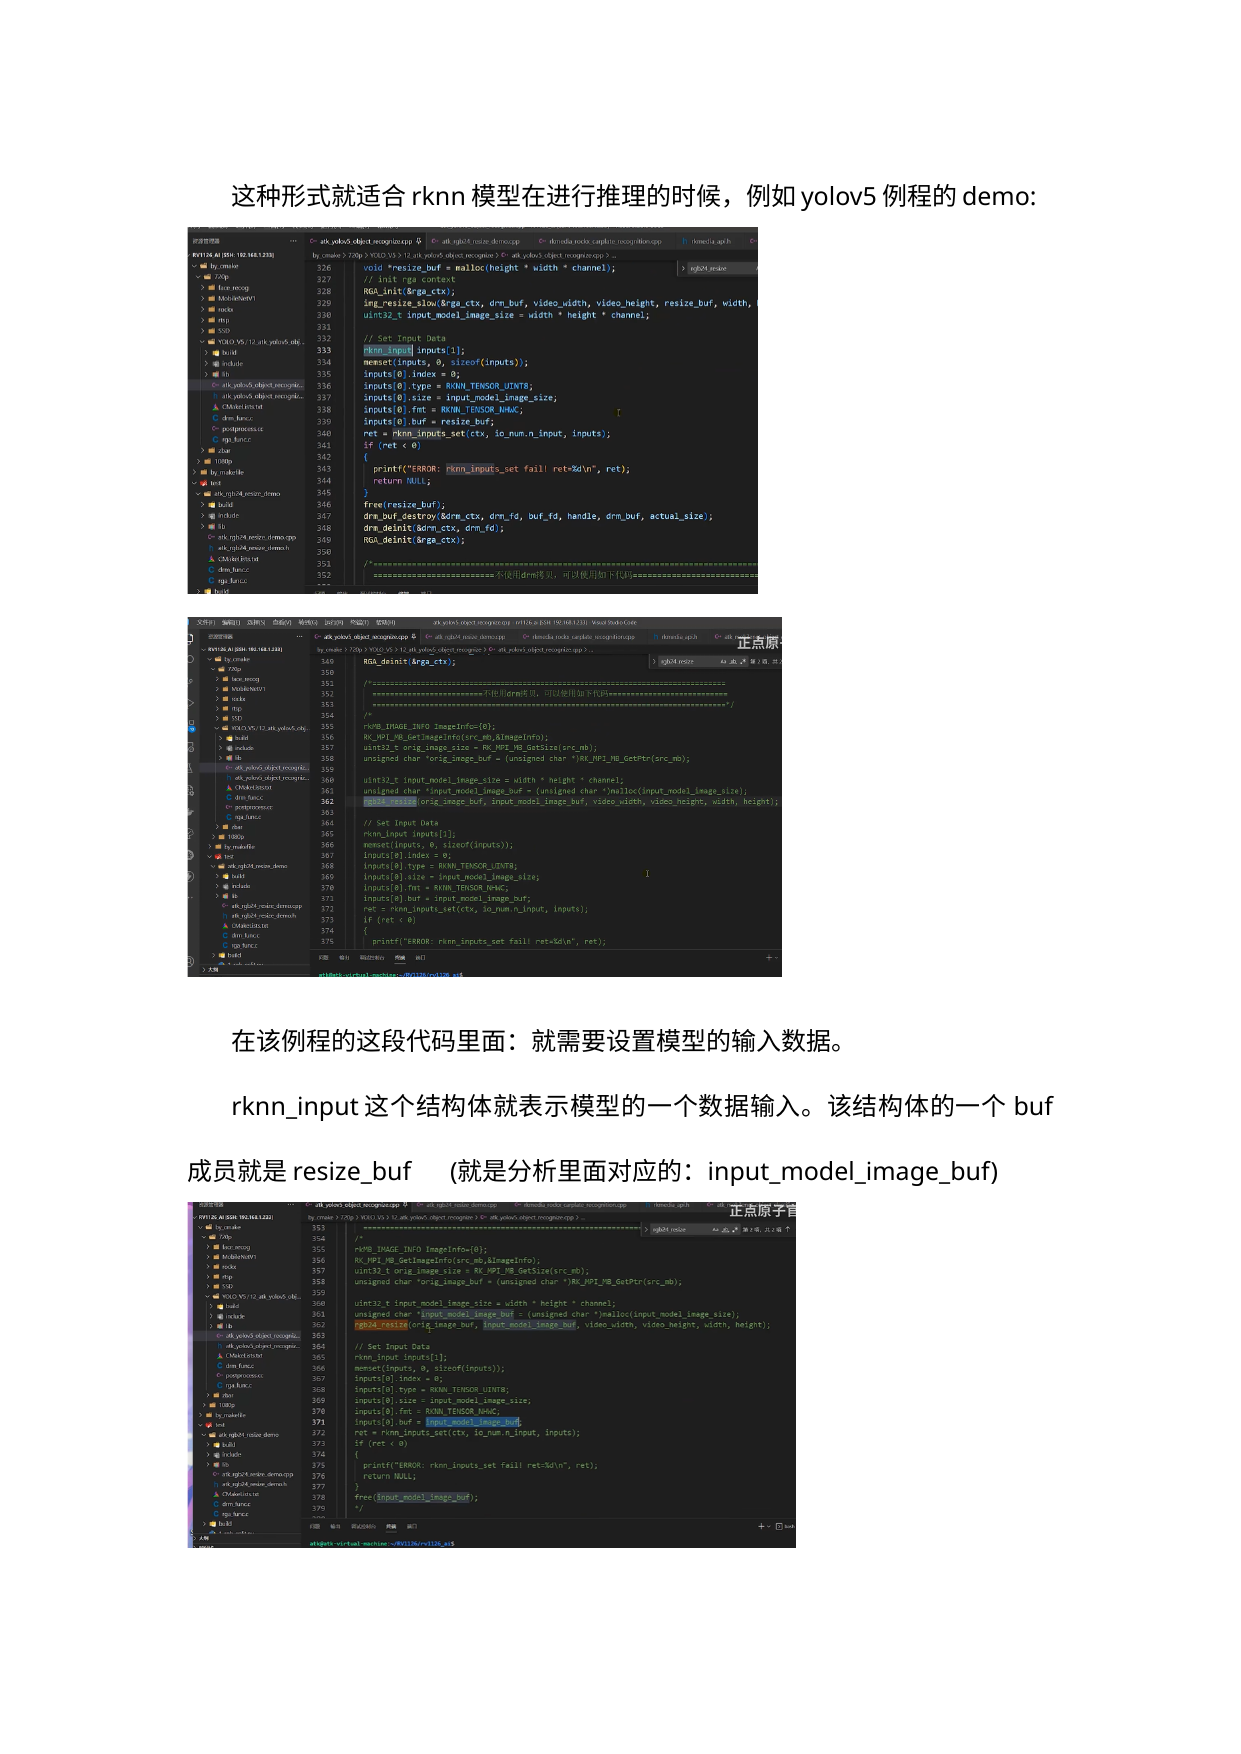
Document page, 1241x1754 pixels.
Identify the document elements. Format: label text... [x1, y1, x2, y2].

text rknn_input这个结构体就表示模型的一个数据输入。该结构体的一个buf成员就是resize_buf (就是分析里面对应的：input_model_image_buf) [187, 1072, 1053, 1202]
picture [187, 1202, 796, 1548]
text 这种形式就适合rknn模型在进行推理的时候，例如yolov5例程的demo: [187, 162, 1053, 227]
picture [187, 227, 758, 594]
picture [187, 617, 782, 977]
text 在该例程的这段代码里面：就需要设置模型的输入数据。 [187, 1007, 1053, 1072]
